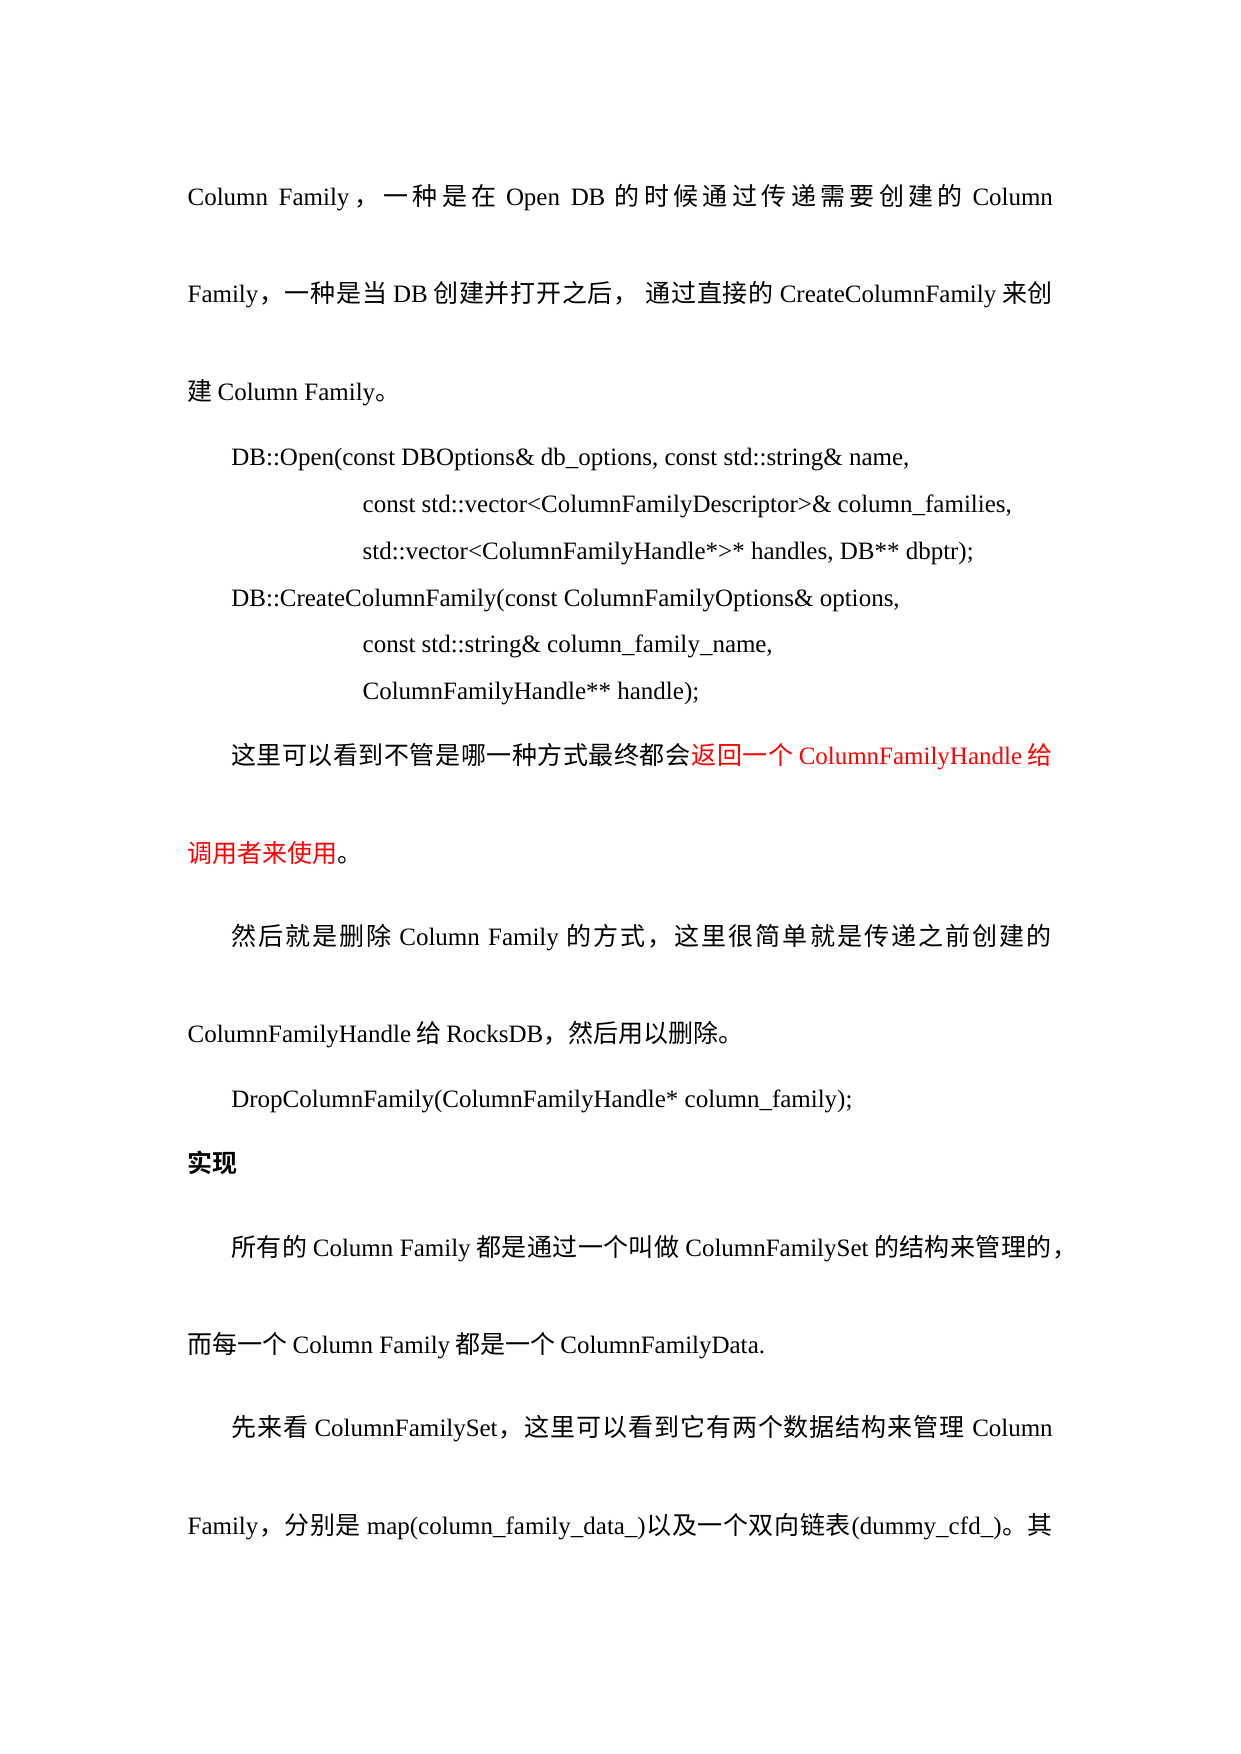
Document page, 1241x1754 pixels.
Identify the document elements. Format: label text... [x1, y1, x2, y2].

text DropColumnFamily(ColumnFamilyHandle* column_family); [187, 1083, 1053, 1115]
text std::vector<ColumnFamilyHandle*>* handles, DB** dbptr); [319, 534, 1053, 566]
subtitle 实现 [187, 1129, 1053, 1194]
text const std::string& column_family_name, [319, 628, 1053, 660]
text DB::CreateColumnFamily(const ColumnFamilyOptions& options, [187, 581, 1053, 613]
text DB::Open(const DBOptions& db_options, const std::string& name, [187, 440, 1053, 473]
text 所有的Column Family都是通过一个叫做ColumnFamilySet的结构来管理的，而每一个Column Family都是一个ColumnFamilyData. [187, 1213, 1053, 1375]
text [187, 1393, 1053, 1556]
text const std::vector<ColumnFamilyDescriptor>& column_families, [319, 487, 1053, 519]
text 然后就是删除Column Family的方式，这里很简单就是传递之前创建的ColumnFamilyHandle给RocksDB，然后用以删除。 [187, 902, 1053, 1064]
text ColumnFamilyHandle** handle); [319, 674, 1053, 707]
text 这里可以看到不管是哪一种方式最终都会返回一个ColumnFamilyHandle给调用者来使用。 [187, 721, 1053, 884]
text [187, 162, 1053, 422]
